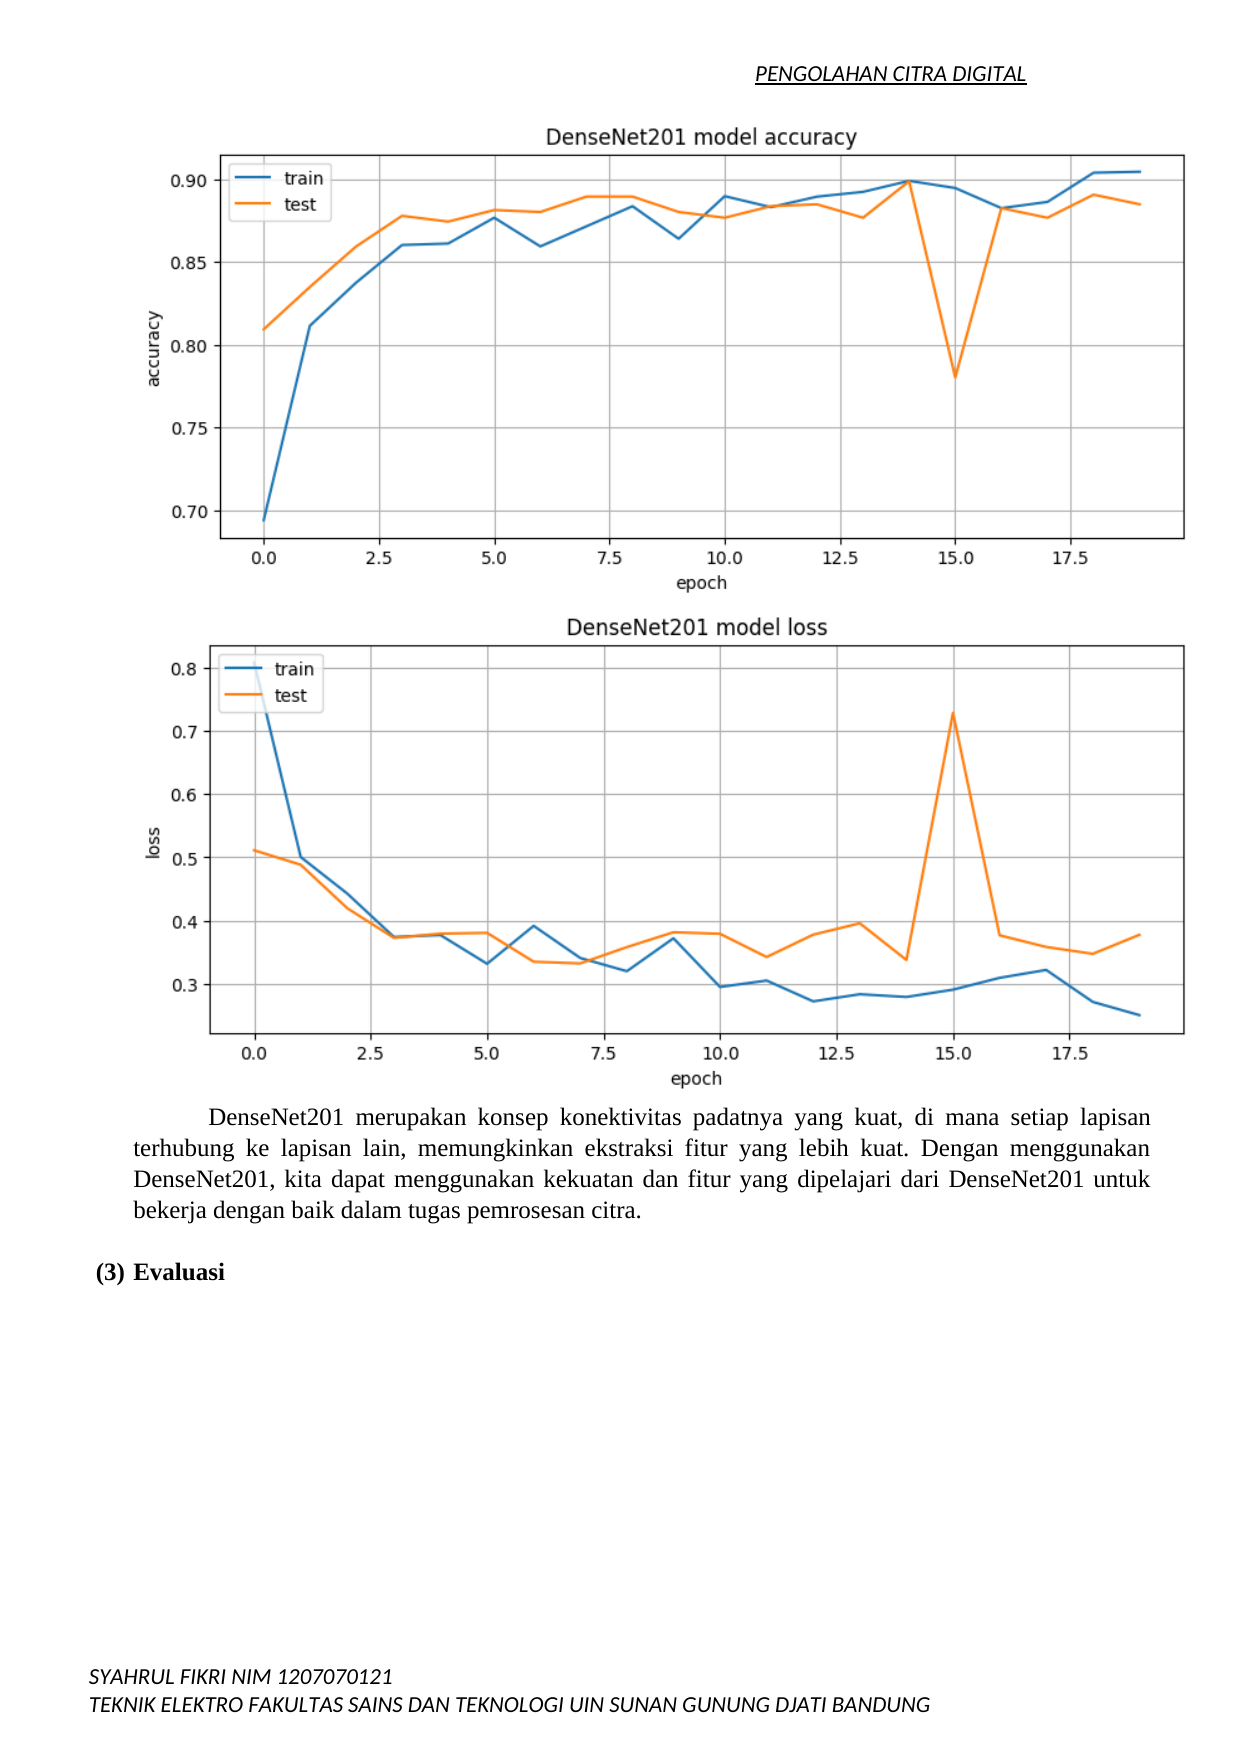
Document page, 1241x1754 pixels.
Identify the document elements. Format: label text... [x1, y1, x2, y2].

picture [133, 115, 1196, 604]
list DenseNet201 merupakan konsep konektivitas padatnya yang kuat, di mana setiap lapisan terhubung ke lapisan lain, memungkinkan ekstraksi fitur yang lebih kuat. Dengan menggunakan DenseNet201, kita dapat menggunakan kekuatan dan fitur yang dipelajari dari DenseNet201 untuk bekerja dengan baik dalam tugas pemrosesan citra. [133, 1102, 1152, 1224]
picture [133, 605, 1196, 1100]
list Evaluasi [96, 1257, 1152, 1286]
